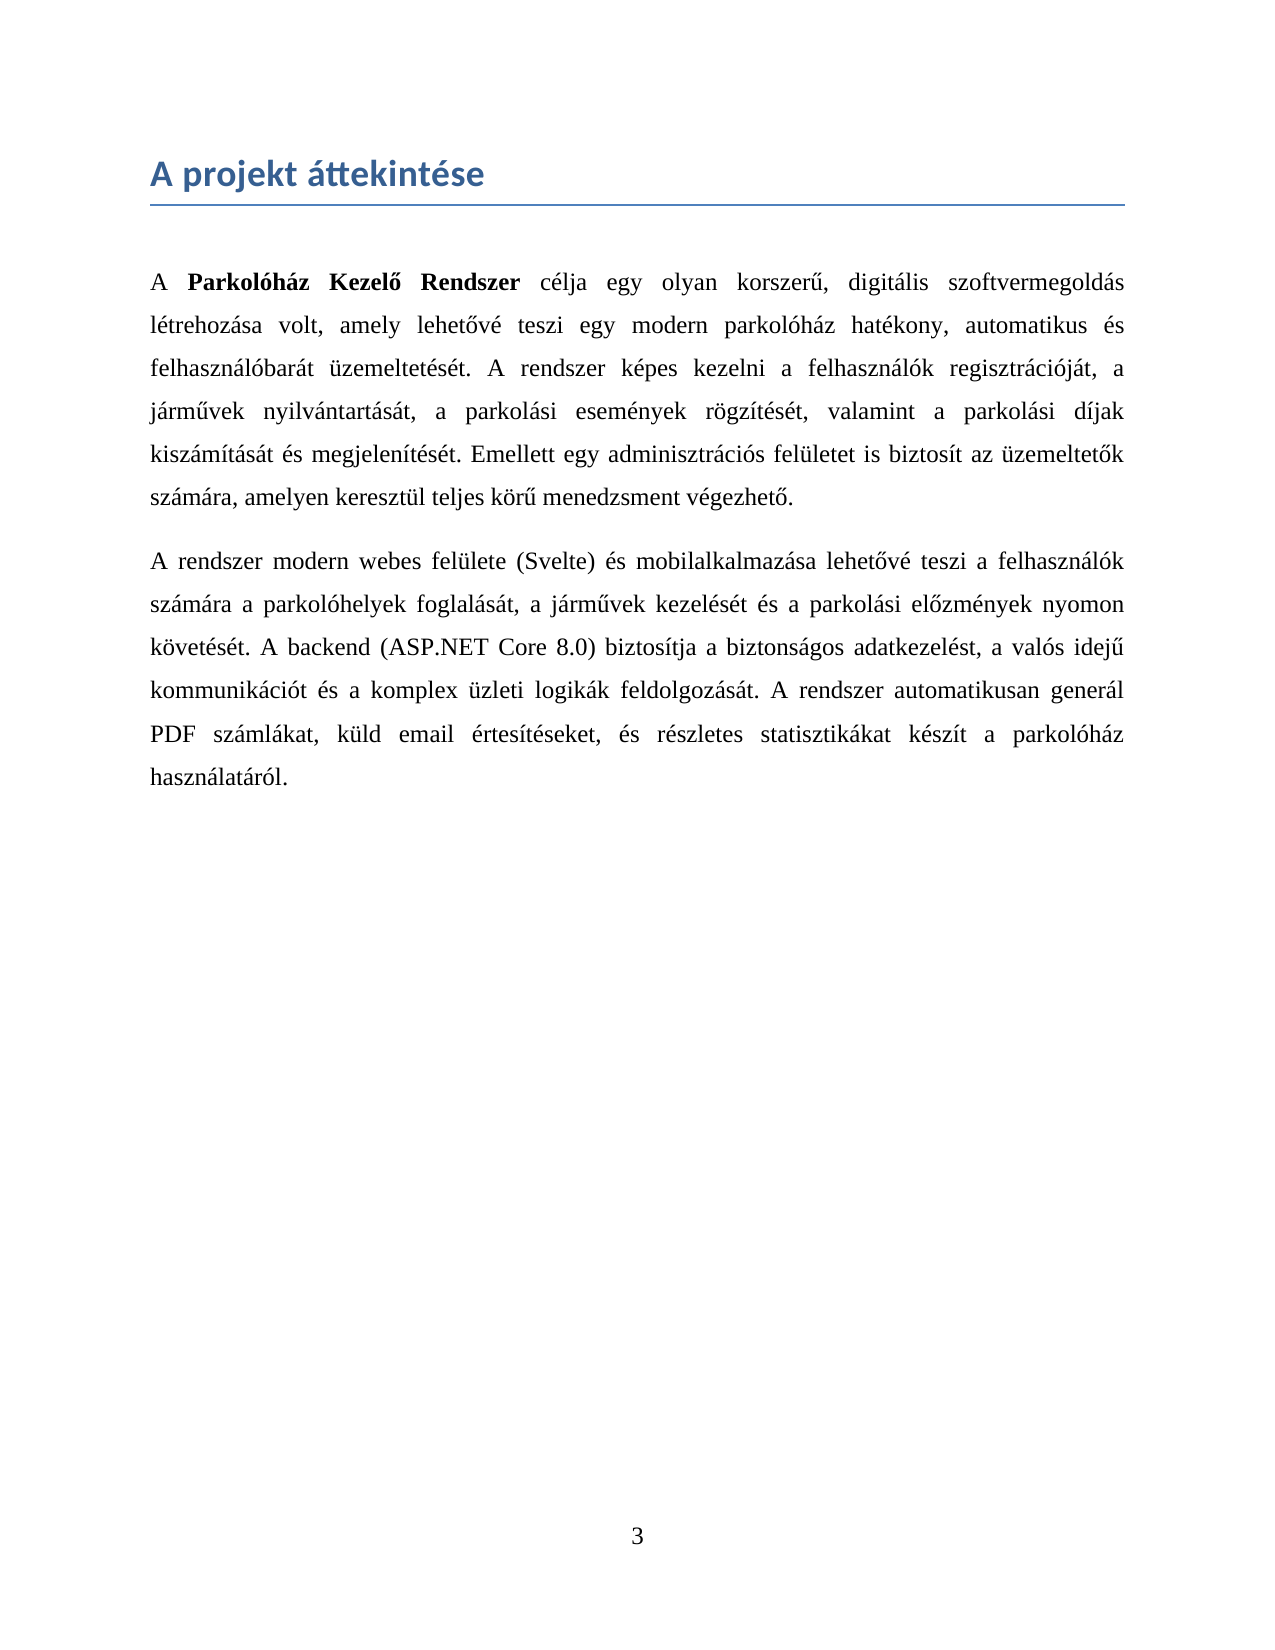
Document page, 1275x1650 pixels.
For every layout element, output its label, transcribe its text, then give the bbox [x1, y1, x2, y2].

subtitle A projekt áttekintése [150, 150, 1125, 204]
text A rendszer modern webes felülete (Svelte) és mobilalkalmazása lehetővé teszi a felhasználók számára a parkolóhelyek foglalását, a járművek kezelését és a parkolási előzmények nyomon követését. A backend (ASP.NET Core 8.0) biztosítja a biztonságos adatkezelést, a valós idejű kommunikációt és a komplex üzleti logikák feldolgozását. A rendszer automatikusan generál PDF számlákat, küld email értesítéseket, és részletes statisztikákat készít a parkolóház használatáról. [150, 546, 1125, 791]
text A Parkolóház Kezelő Rendszer célja egy olyan korszerű, digitális szoftvermegoldás létrehozása volt, amely lehetővé teszi egy modern parkolóház hatékony, automatikus és felhasználóbarát üzemeltetését. A rendszer képes kezelni a felhasználók regisztrációját, a járművek nyilvántartását, a parkolási események rögzítését, valamint a parkolási díjak kiszámítását és megjelenítését. Emellett egy adminisztrációs felületet is biztosít az üzemeltetők számára, amelyen keresztül teljes körű menedzsment végezhető. [150, 267, 1125, 511]
